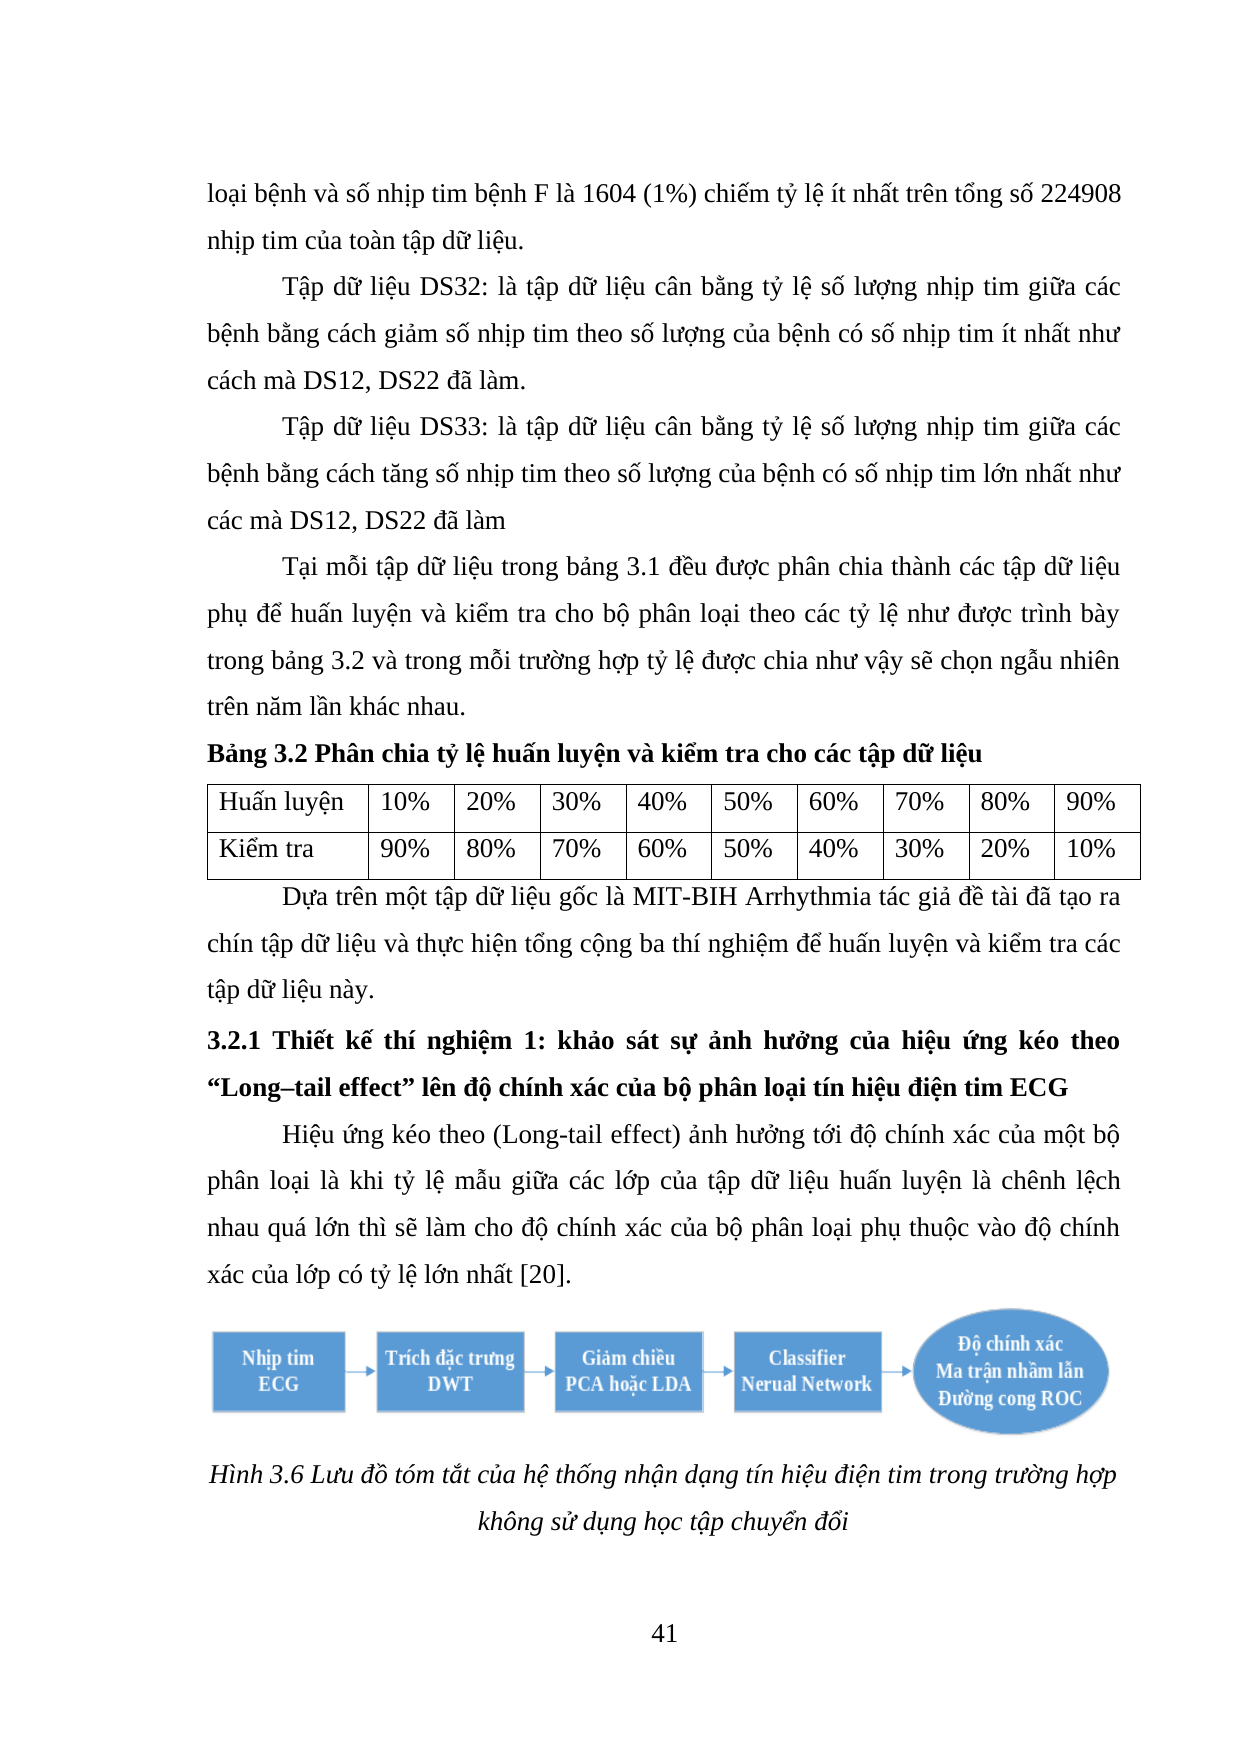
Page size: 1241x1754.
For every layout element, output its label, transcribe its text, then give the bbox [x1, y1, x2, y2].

table_header Huấn luyện [208, 785, 368, 832]
table_cell 90% [369, 833, 454, 879]
text Hiệu ứng kéo theo (Long-tail effect) ảnh hưởng tới độ chính xác của một bộ phân loại là khi tỷ lệ mẫu giữa các lớp của tập dữ liệu huấn luyện là chênh lệch nhau quá lớn thì sẽ làm cho độ chính xác của bộ phân loại phụ thuộc vào độ chính xác của lớp có tỷ lệ lớn nhất [20]. [207, 1118, 1122, 1289]
table_cell 60% [627, 833, 711, 879]
table_header 10% [369, 785, 454, 832]
table_header 50% [712, 785, 797, 832]
text Dựa trên một tập dữ liệu gốc là MIT-BIH Arrhythmia tác giả đề tài đã tạo ra chín tập dữ liệu và thực hiện tổng cộng ba thí nghiệm để huấn luyện và kiểm tra các tập dữ liệu này. [207, 880, 1122, 1005]
table_header 40% [627, 785, 711, 832]
text Tập dữ liệu DS32: là tập dữ liệu cân bằng tỷ lệ số lượng nhịp tim giữa các bệnh bằng cách giảm số nhịp tim theo số lượng của bệnh có số nhịp tim ít nhất như cách mà DS12, DS22 đã làm. [207, 271, 1122, 395]
subtitle 3.2.1 Thiết kế thí nghiệm 1: khảo sát sự ảnh hưởng của hiệu ứng kéo theo “Long–tail effect” lên độ chính xác của bộ phân loại tín hiệu điện tim ECG [207, 1024, 1122, 1102]
table_header 20% [455, 785, 540, 832]
table_cell 20% [970, 833, 1054, 879]
table_cell 80% [455, 833, 540, 879]
table_cell 40% [798, 833, 883, 879]
list Hình 3.6 Lưu đồ tóm tắt của hệ thống nhận dạng tín hiệu điện tim trong trường hợp không sử dụng học tập chuyển đổi [207, 1458, 1122, 1536]
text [207, 177, 1122, 255]
table_header 70% [884, 785, 969, 832]
text Tập dữ liệu DS33: là tập dữ liệu cân bằng tỷ lệ số lượng nhịp tim giữa các bệnh bằng cách tăng số nhịp tim theo số lượng của bệnh có số nhịp tim lớn nhất như các mà DS12, DS22 đã làm [207, 411, 1122, 535]
table_cell 70% [541, 833, 626, 879]
table_cell Kiểm tra [208, 833, 368, 879]
table_header 90% [1055, 785, 1140, 832]
table_cell 30% [884, 833, 969, 879]
table_cell 50% [712, 833, 797, 879]
table_header 60% [798, 785, 883, 832]
table_cell 10% [1055, 833, 1140, 879]
table_header 80% [970, 785, 1054, 832]
table_header 30% [541, 785, 626, 832]
list Bảng 3.2 Phân chia tỷ lệ huấn luyện và kiểm tra cho các tập dữ liệu [207, 737, 1122, 768]
text Tại mỗi tập dữ liệu trong bảng 3.1 đều được phân chia thành các tập dữ liệu phụ để huấn luyện và kiểm tra cho bộ phân loại theo các tỷ lệ như được trình bày trong bảng 3.2 và trong mỗi trường hợp tỷ lệ được chia như vậy sẽ chọn ngẫu nhiên trên năm lần khác nhau. [207, 551, 1122, 722]
